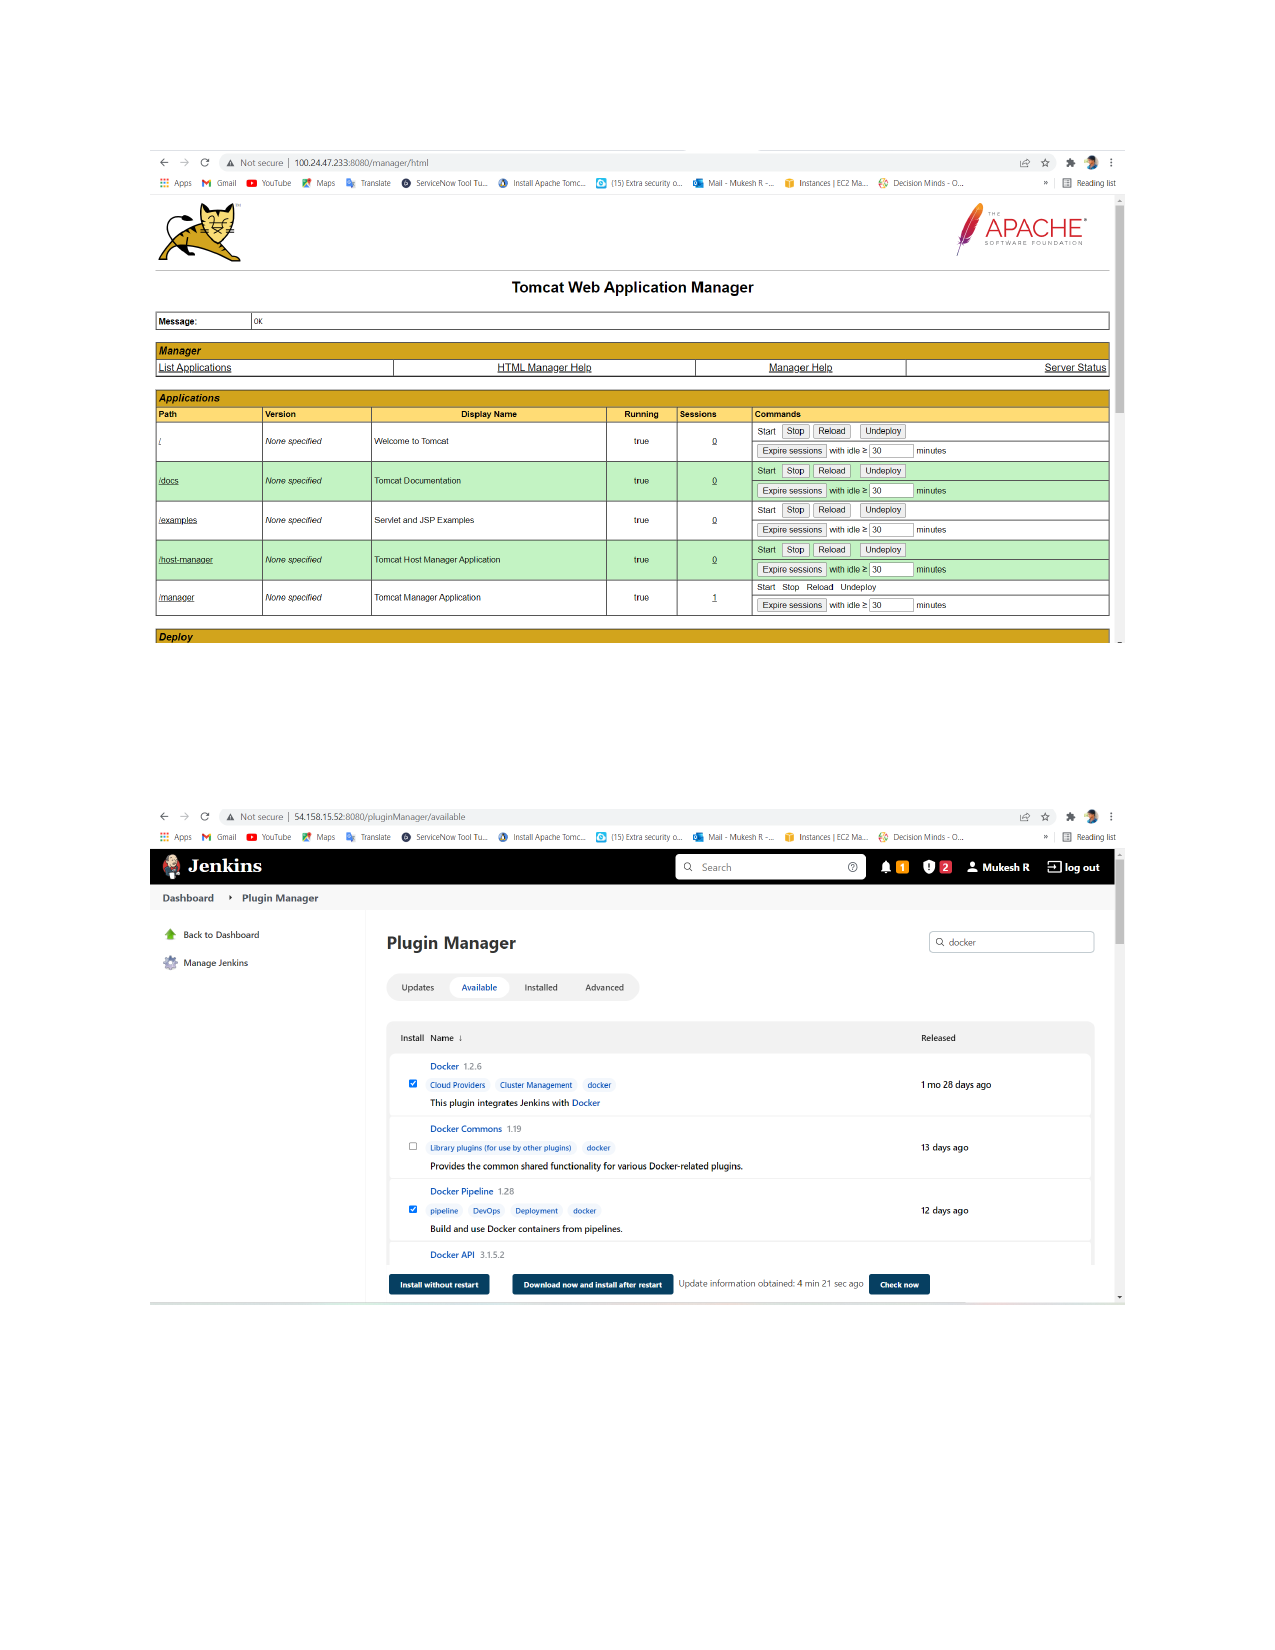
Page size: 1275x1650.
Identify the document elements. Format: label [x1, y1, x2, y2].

picture [150, 150, 1125, 643]
picture [150, 809, 1125, 1305]
